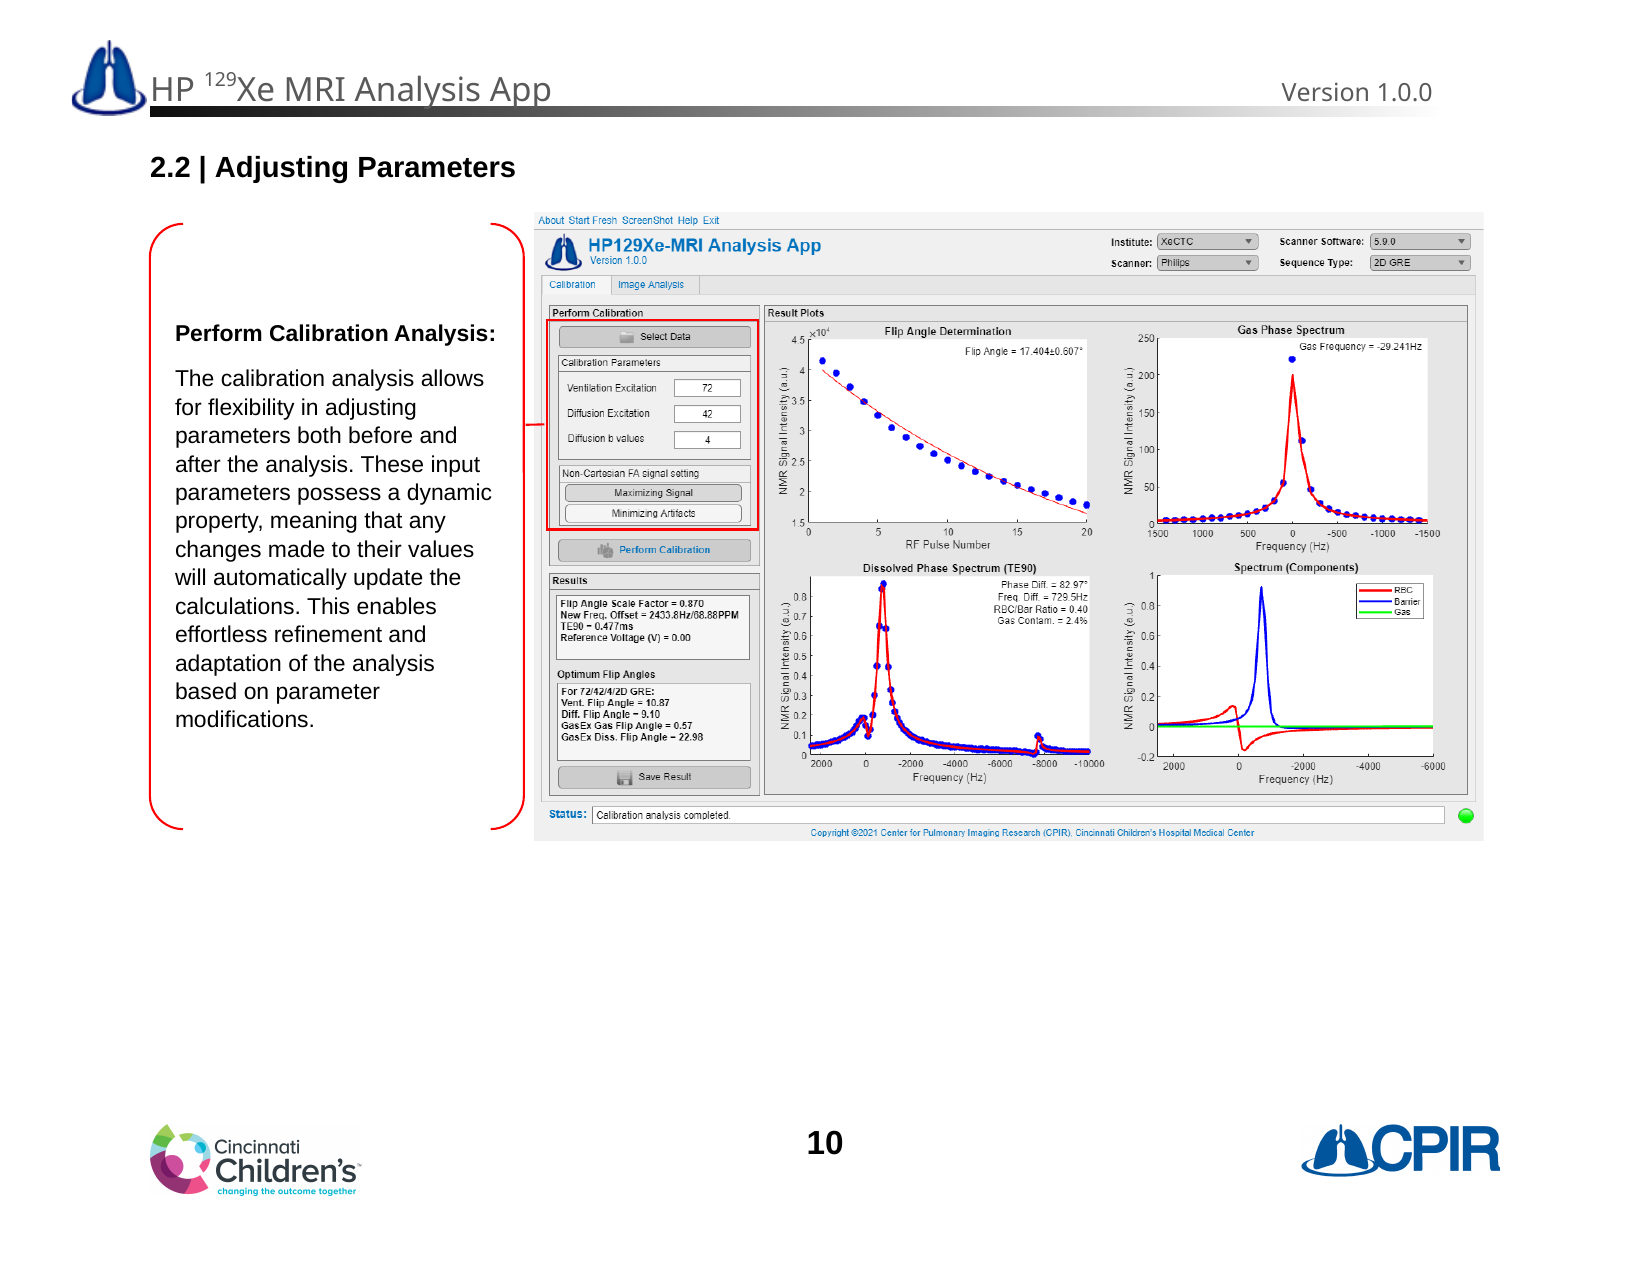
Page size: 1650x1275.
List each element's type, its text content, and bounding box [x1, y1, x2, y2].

picture [71, 40, 147, 116]
picture [1301, 1124, 1500, 1177]
picture [534, 212, 1484, 841]
subtitle 2.2 | Adjusting Parameters [150, 150, 1500, 183]
picture [150, 1124, 362, 1196]
